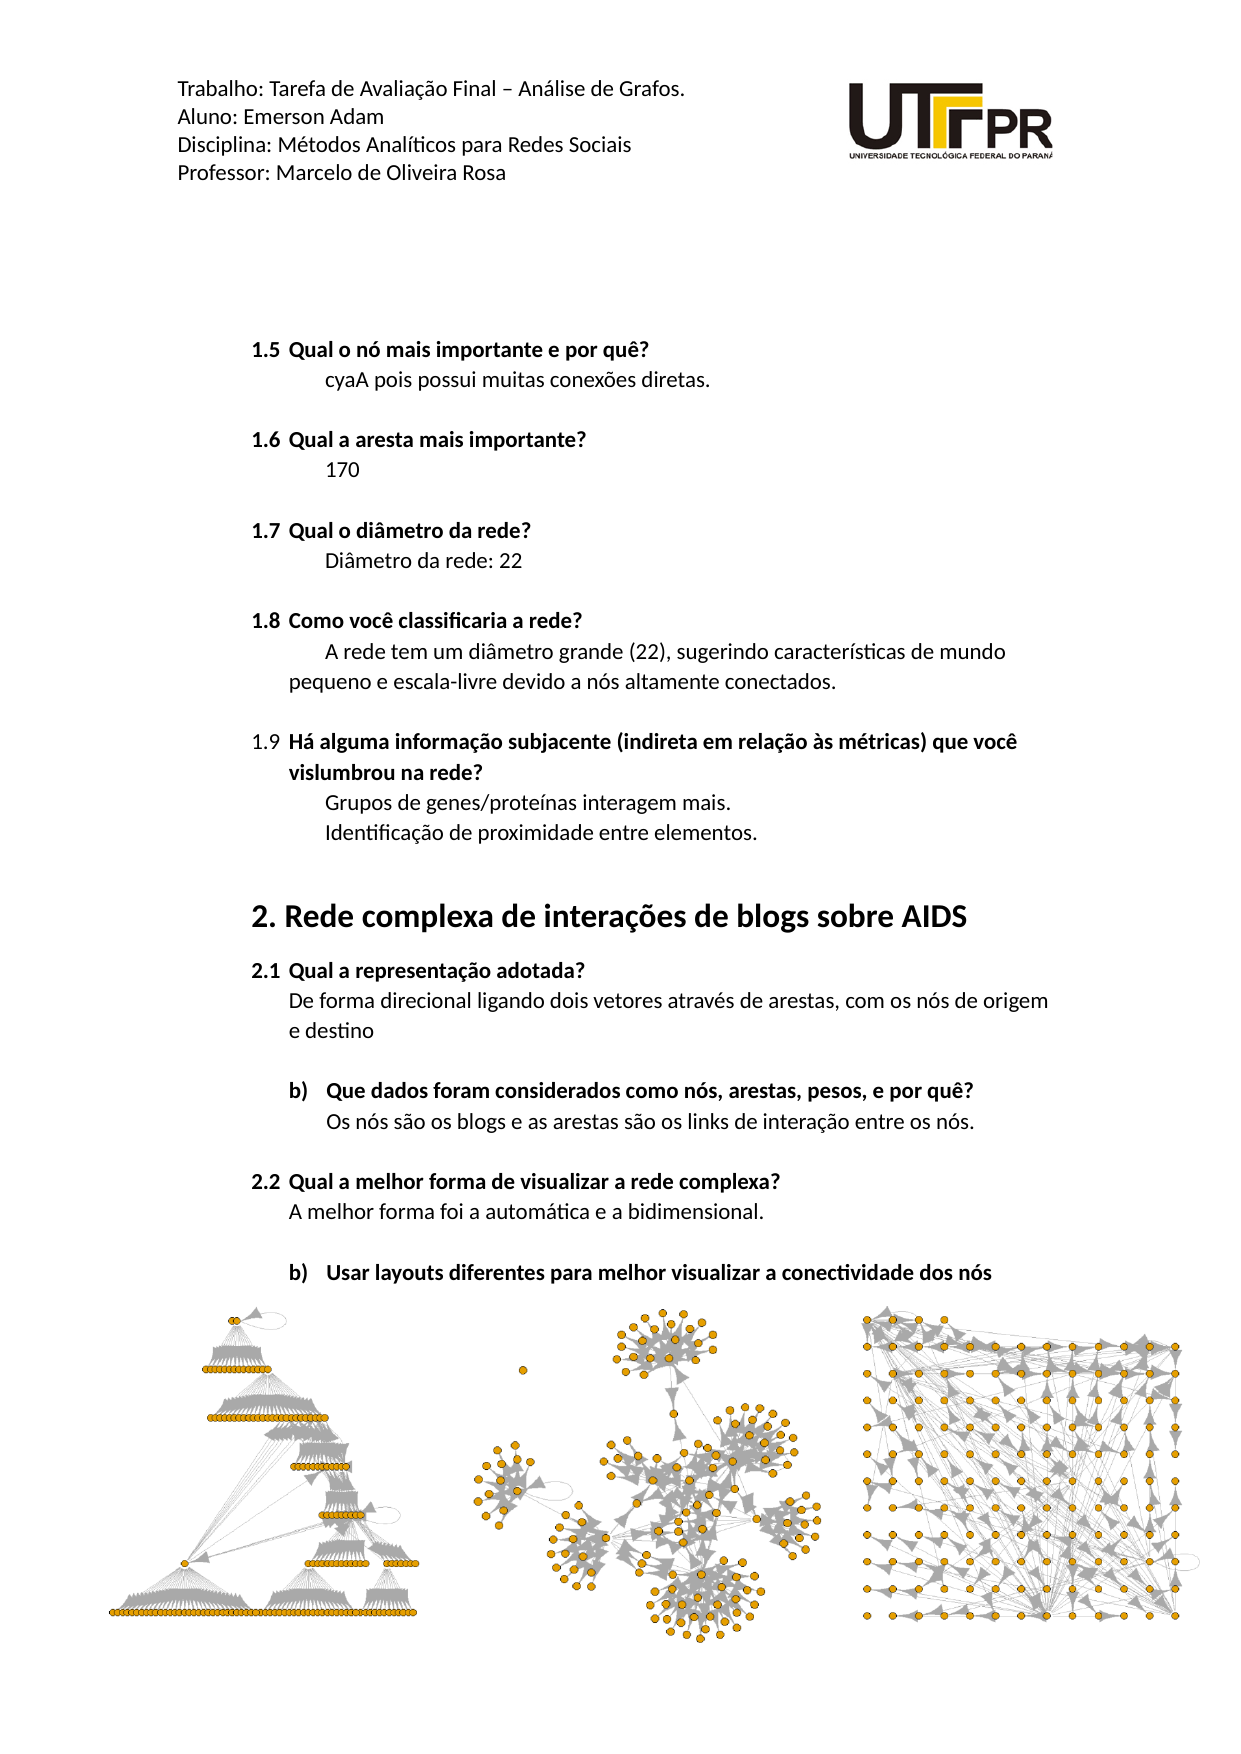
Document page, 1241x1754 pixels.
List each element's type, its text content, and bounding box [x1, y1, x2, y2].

list Os nós são os blogs e as arestas são os links de interação entre os nós. [326, 1107, 1063, 1135]
list cyaA pois possui muitas conexões diretas. [288, 365, 1063, 393]
list Identificação de proximidade entre elementos. [325, 818, 1063, 846]
list Como você classificaria a rede? [251, 607, 1063, 634]
list Usar layouts diferentes para melhor visualizar a conectividade dos nós [288, 1258, 1063, 1286]
list Que dados foram considerados como nós, arestas, pesos, e por quê? [288, 1077, 1063, 1104]
list Qual o diâmetro da rede? [251, 516, 1063, 544]
list Há alguma informação subjacente (indireta em relação às métricas) que você vislumbrou na rede? [251, 727, 1063, 786]
list Qual a representação adotada? [251, 956, 1063, 984]
list A melhor forma foi a automática e a bidimensional. [288, 1197, 1063, 1225]
list Qual o nó mais importante e por quê? [251, 335, 1063, 363]
list Diâmetro da rede: 22 [288, 546, 1063, 574]
picture [846, 42, 1053, 199]
list Qual a melhor forma de visualizar a rede complexa? [251, 1167, 1063, 1195]
list A rede tem um diâmetro grande (22), sugerindo características de mundo pequeno e escala-livre devido a nós altamente conectados. [288, 637, 1063, 695]
list Qual a aresta mais importante? [251, 425, 1063, 453]
list 170 [288, 456, 1063, 483]
picture [66, 1306, 1204, 1653]
list Grupos de genes/proteínas interagem mais. [325, 788, 1063, 816]
text 2. Rede complexa de interações de blogs sobre AIDS [177, 895, 1063, 936]
list De forma direcional ligando dois vetores através de arestas, com os nós de origem e destino [288, 986, 1063, 1044]
